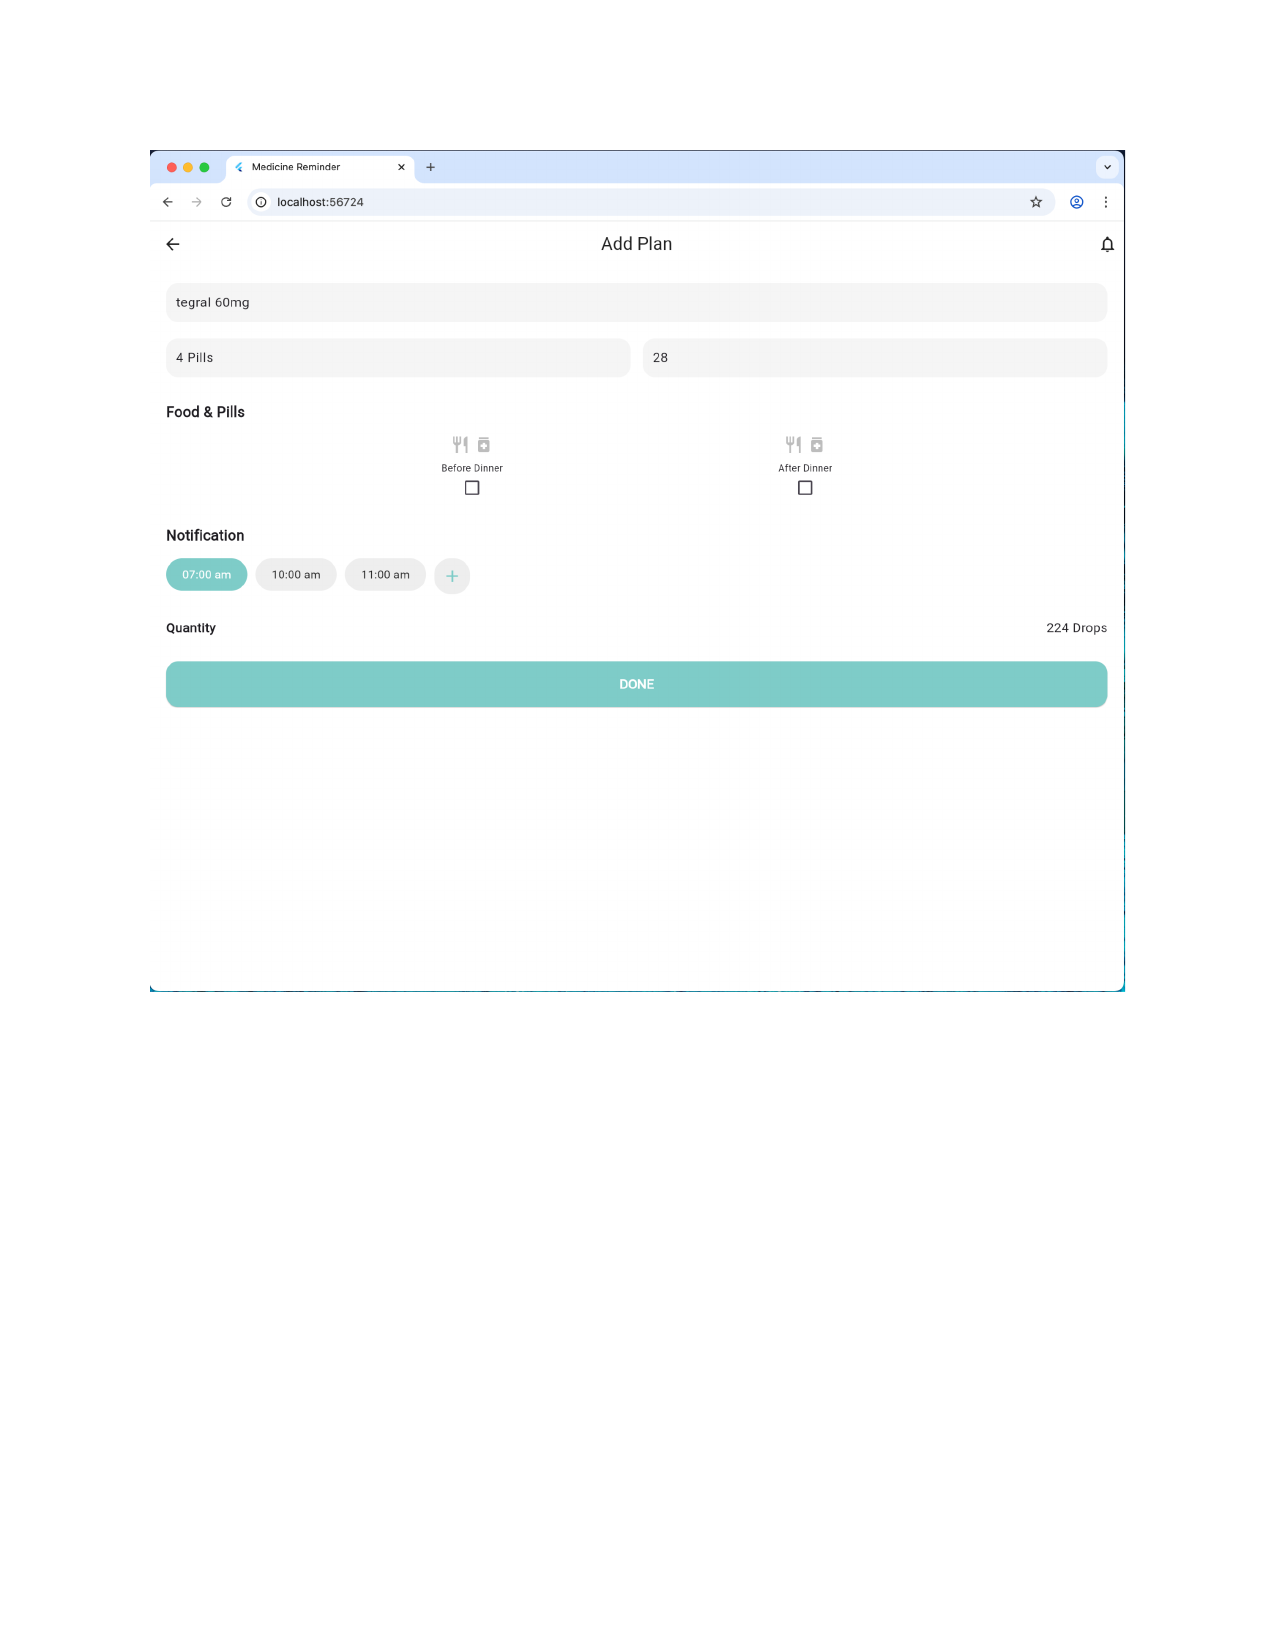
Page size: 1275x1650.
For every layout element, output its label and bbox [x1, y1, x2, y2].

picture [150, 150, 1125, 992]
